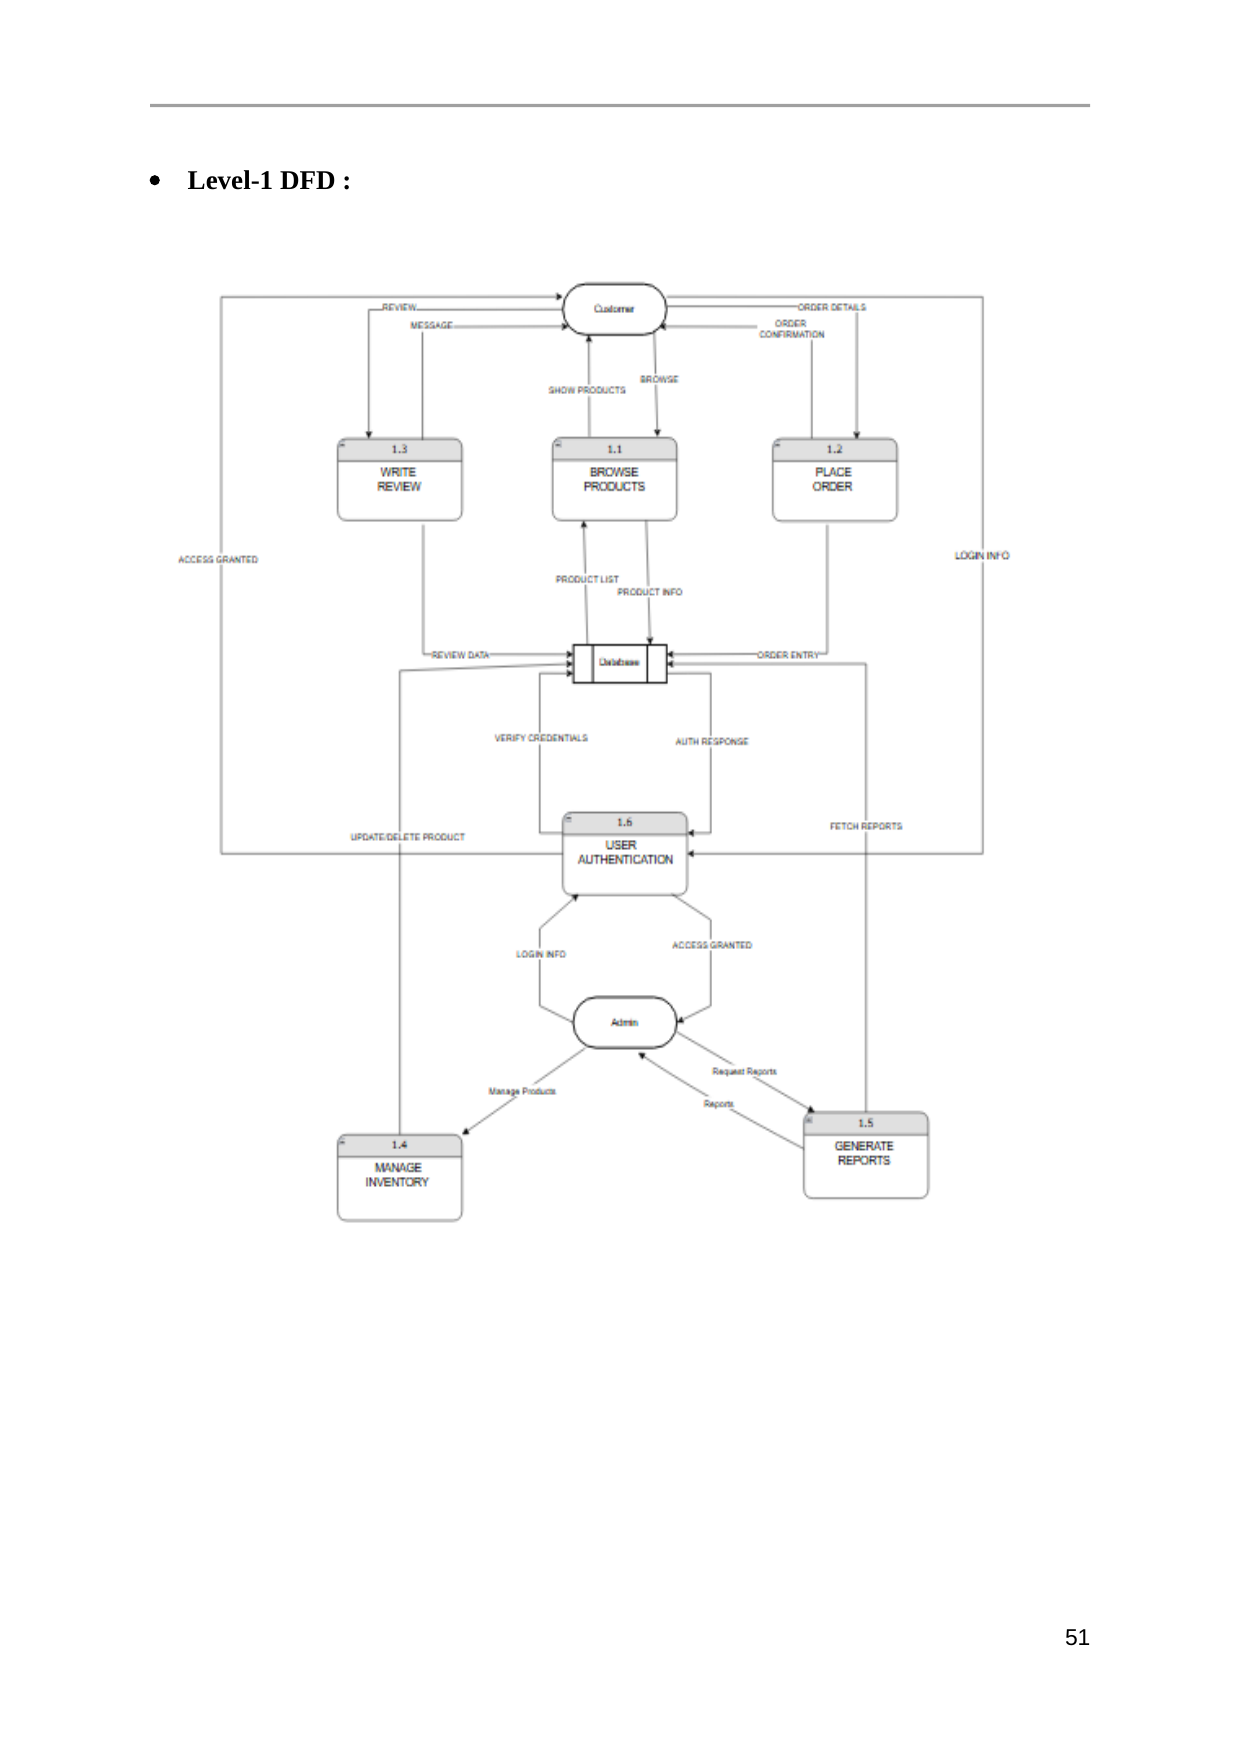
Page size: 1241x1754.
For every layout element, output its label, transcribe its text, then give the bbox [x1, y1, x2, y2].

picture [150, 240, 1049, 1266]
list Level-1 DFD : [150, 164, 1090, 196]
